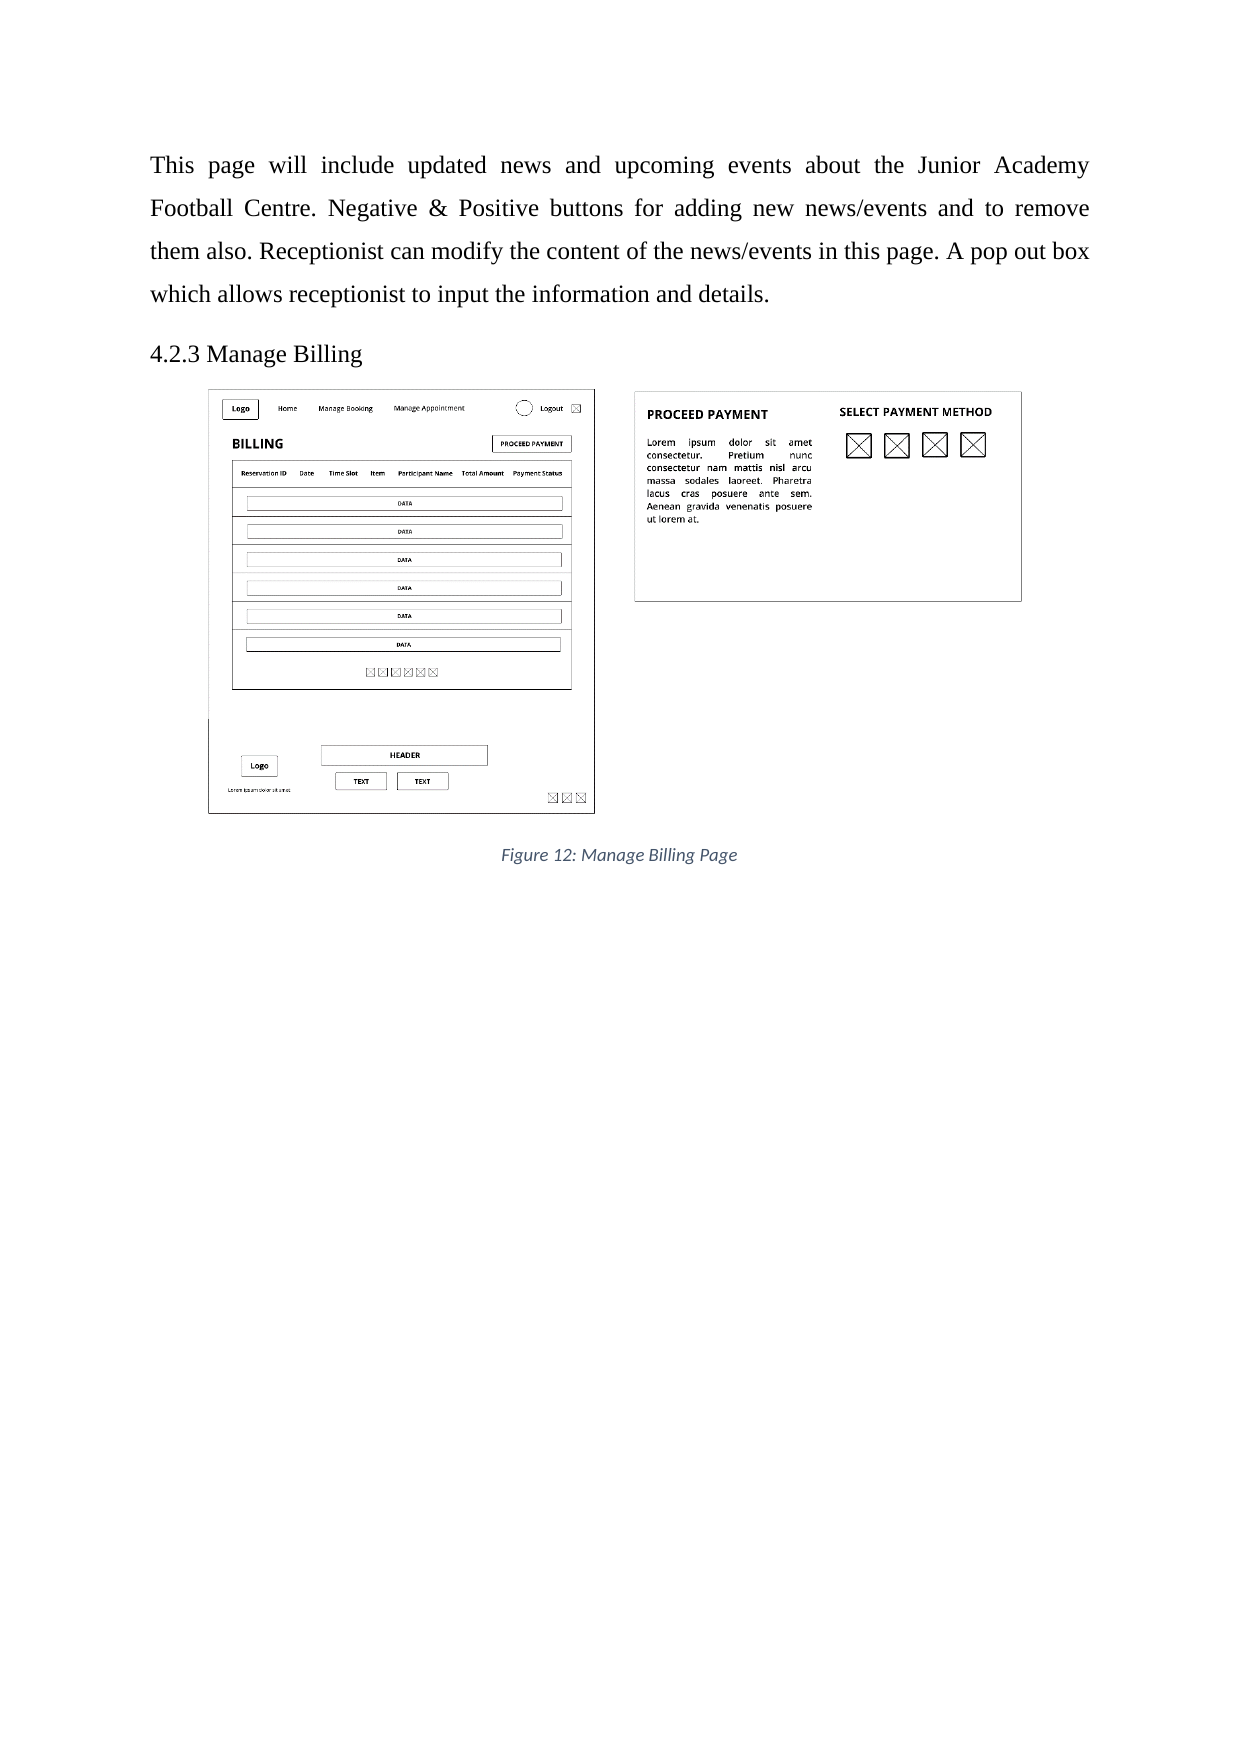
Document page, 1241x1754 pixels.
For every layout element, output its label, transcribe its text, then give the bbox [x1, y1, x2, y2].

subtitle 4.2.3 Manage Billing [150, 339, 1090, 368]
text Figure 12: Manage Billing Page [150, 843, 1090, 866]
picture [197, 369, 1044, 825]
text This page will include updated news and upcoming events about the Junior Academy Football Centre. Negative & Positive buttons for adding new news/events and to remove them also. Receptionist can modify the content of the news/events in this page. A pop out box which allows receptionist to input the information and details. [150, 150, 1090, 308]
